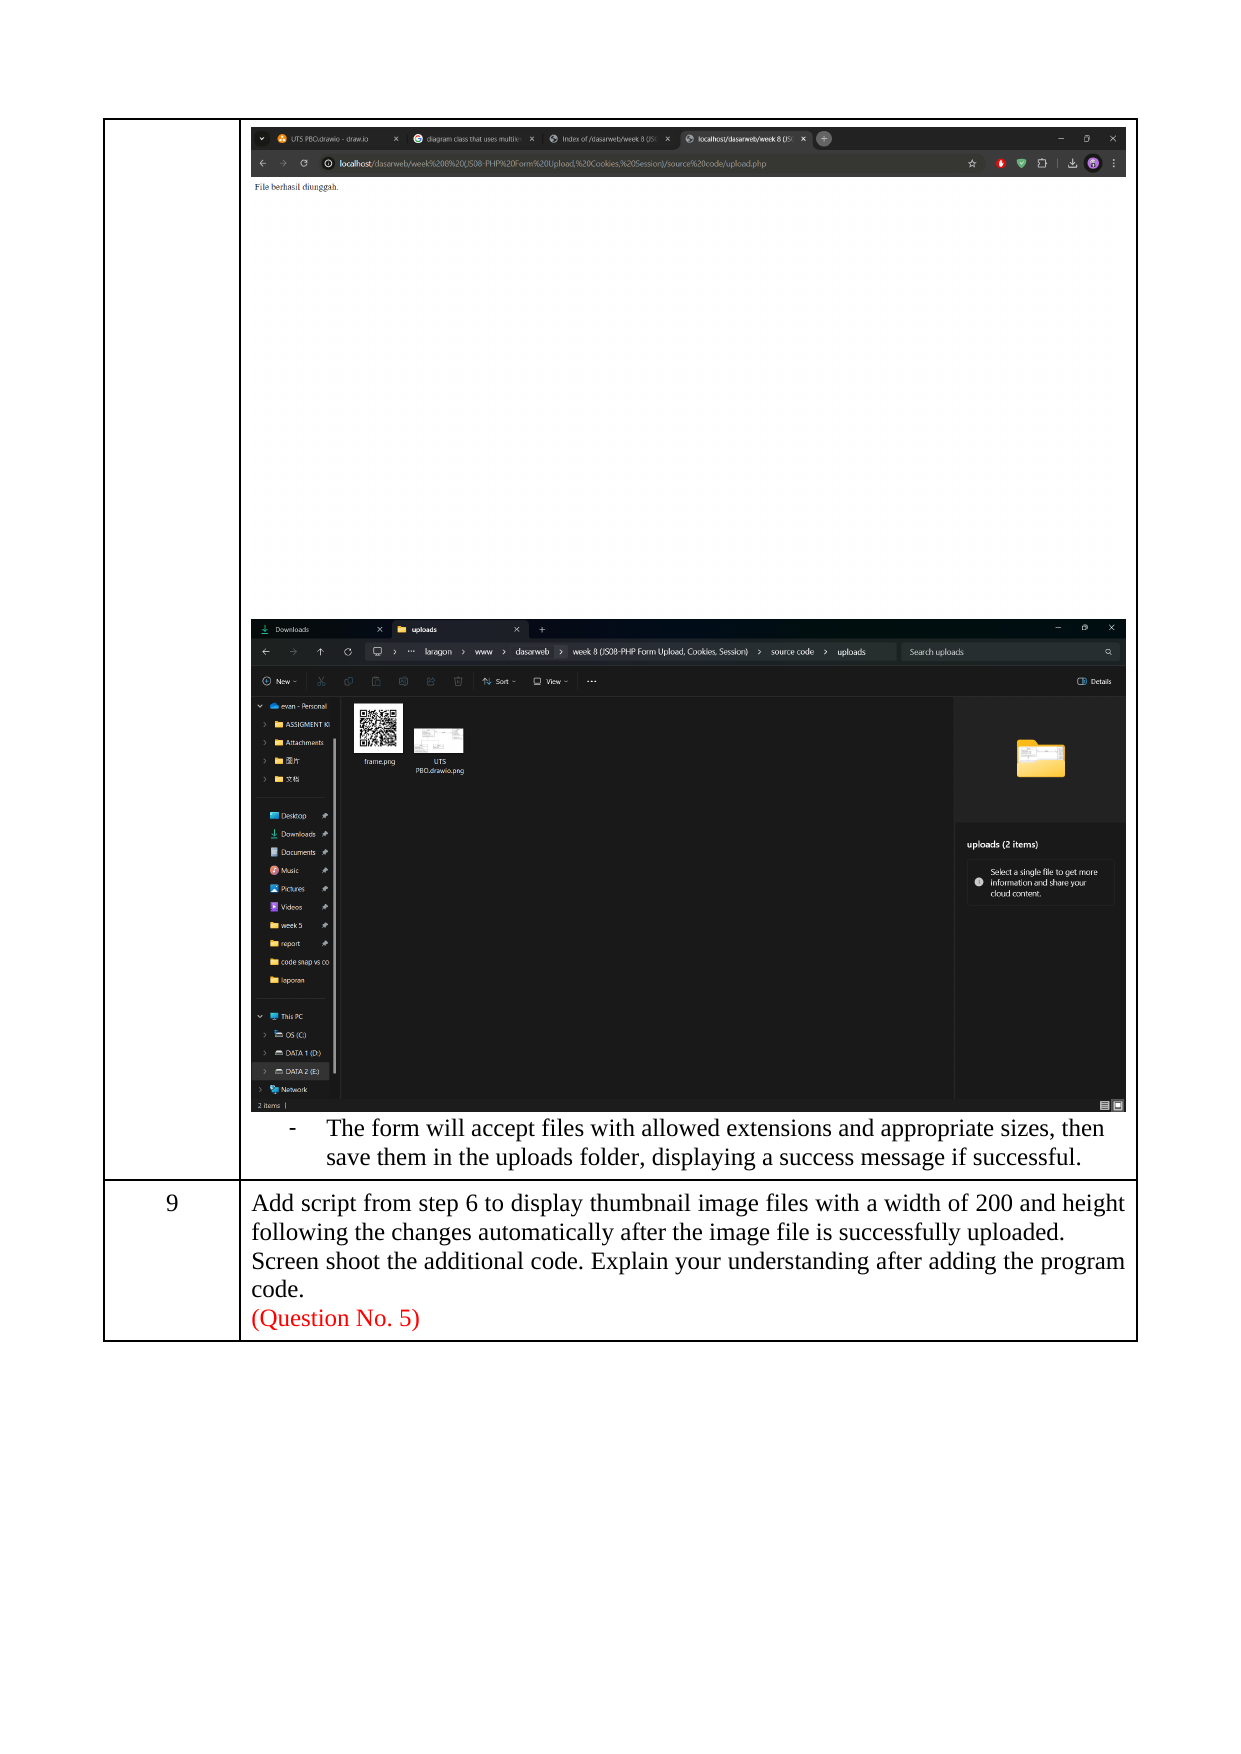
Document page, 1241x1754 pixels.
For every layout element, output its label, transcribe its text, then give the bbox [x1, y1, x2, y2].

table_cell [241, 120, 1136, 1179]
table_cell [241, 1181, 1136, 1340]
picture [251, 127, 1126, 1112]
table_cell 8 [105, 120, 239, 1179]
table_cell 9 [105, 1181, 239, 1340]
